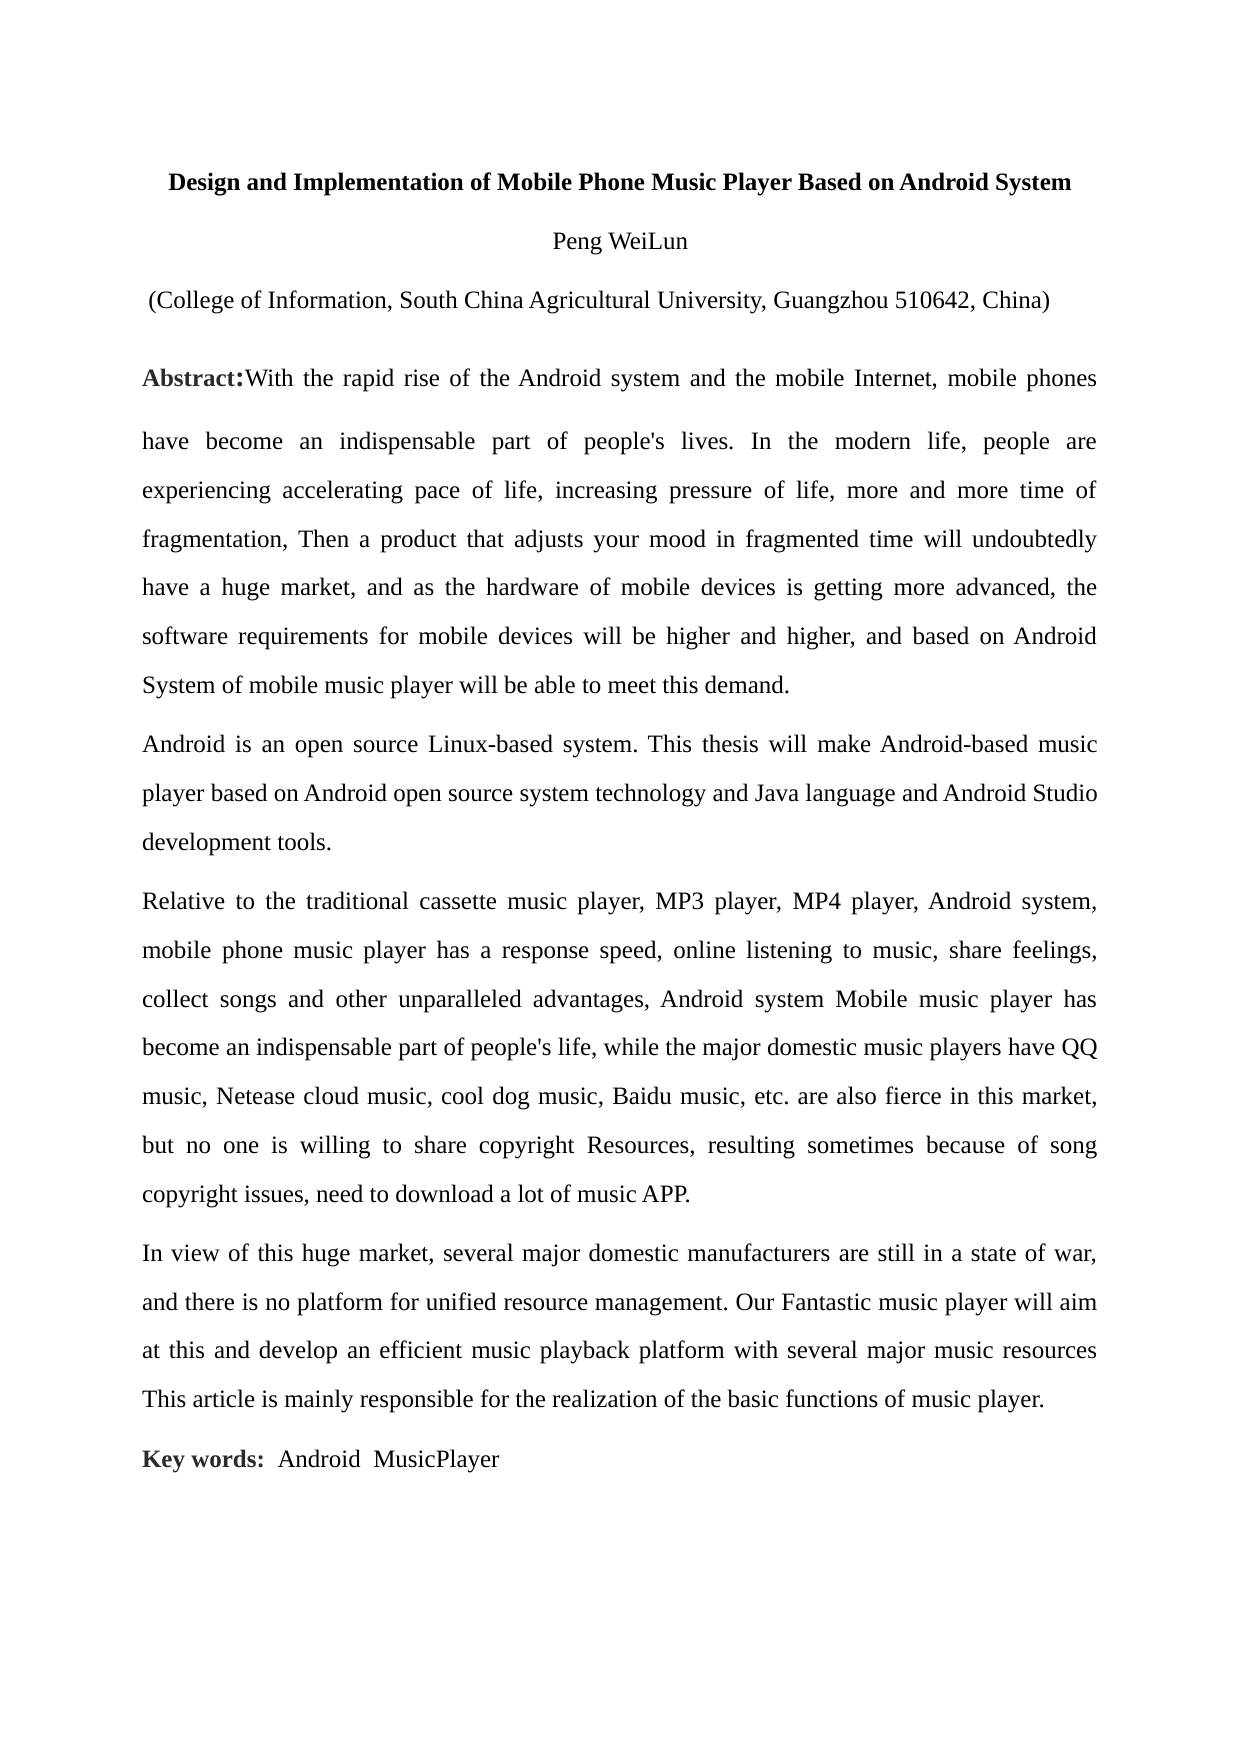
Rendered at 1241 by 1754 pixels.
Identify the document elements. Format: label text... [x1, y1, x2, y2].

text In view of this huge market, several major domestic manufacturers are still in a state of war, and there is no platform for unified resource management. Our Fantastic music player will aim at this and develop an efficient music playback platform with several major music resources This article is mainly responsible for the realization of the basic functions of music player. [142, 1236, 1098, 1415]
text Key words: Android MusicPlayer [142, 1442, 1098, 1474]
text Android is an open source Linux-based system. This thesis will make Android-based music player based on Android open source system technology and Java language and Android Studio development tools. [142, 727, 1098, 857]
text (College of Information, South China Agricultural University, Guangzhou 510642, China) [142, 284, 1098, 316]
text Peng WeiLun [142, 224, 1098, 257]
text Abstract:With the rapid rise of the Android system and the mobile Internet, mobile phones have become an indispensable part of people's lives. In the modern life, people are experiencing accelerating pace of life, increasing pressure of life, more and more time of fragmentation, Then a product that adjusts your mood in fragmented time will undoubtedly have a huge market, and as the hardware of mobile devices is getting more advanced, the software requirements for mobile devices will be higher and higher, and based on Android System of mobile music player will be able to meet this demand. [142, 343, 1098, 701]
text Relative to the traditional cassette music player, MP3 player, MP4 player, Android system, mobile phone music player has a response speed, online listening to music, share feelings, collect songs and other unparalleled advantages, Android system Mobile music player has become an indispensable part of people's life, while the major domestic music players have QQ music, Netease cloud music, cool dog music, Baidu music, etc. are also fierce in this market, but no one is willing to share copyright Resources, resulting sometimes because of song copyright issues, need to download a lot of music APP. [142, 884, 1098, 1209]
text Design and Implementation of Mobile Phone Music Player Based on Android System [142, 165, 1098, 197]
